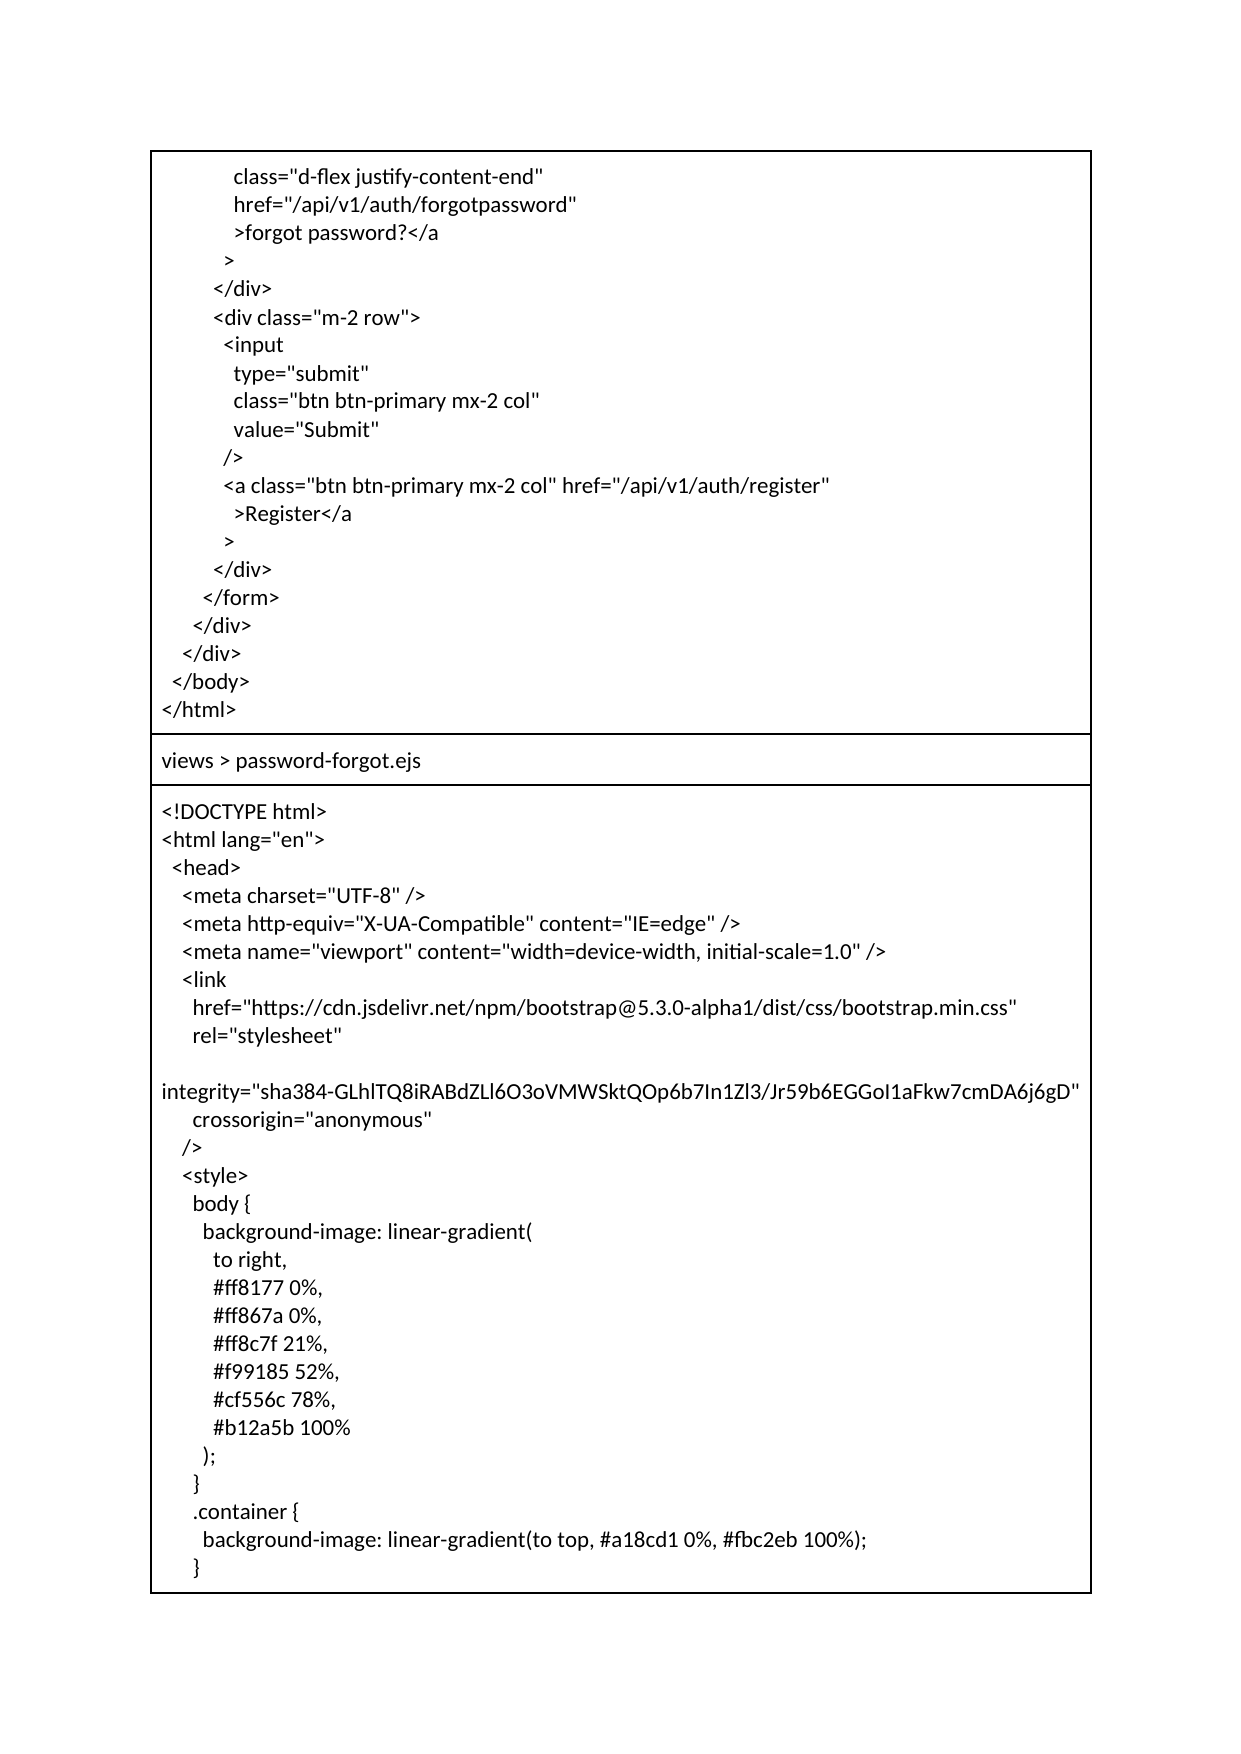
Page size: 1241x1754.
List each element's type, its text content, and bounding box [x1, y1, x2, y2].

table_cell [152, 786, 1090, 1592]
table_cell views > password-forgot.ejs [152, 735, 1090, 784]
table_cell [152, 152, 1090, 733]
